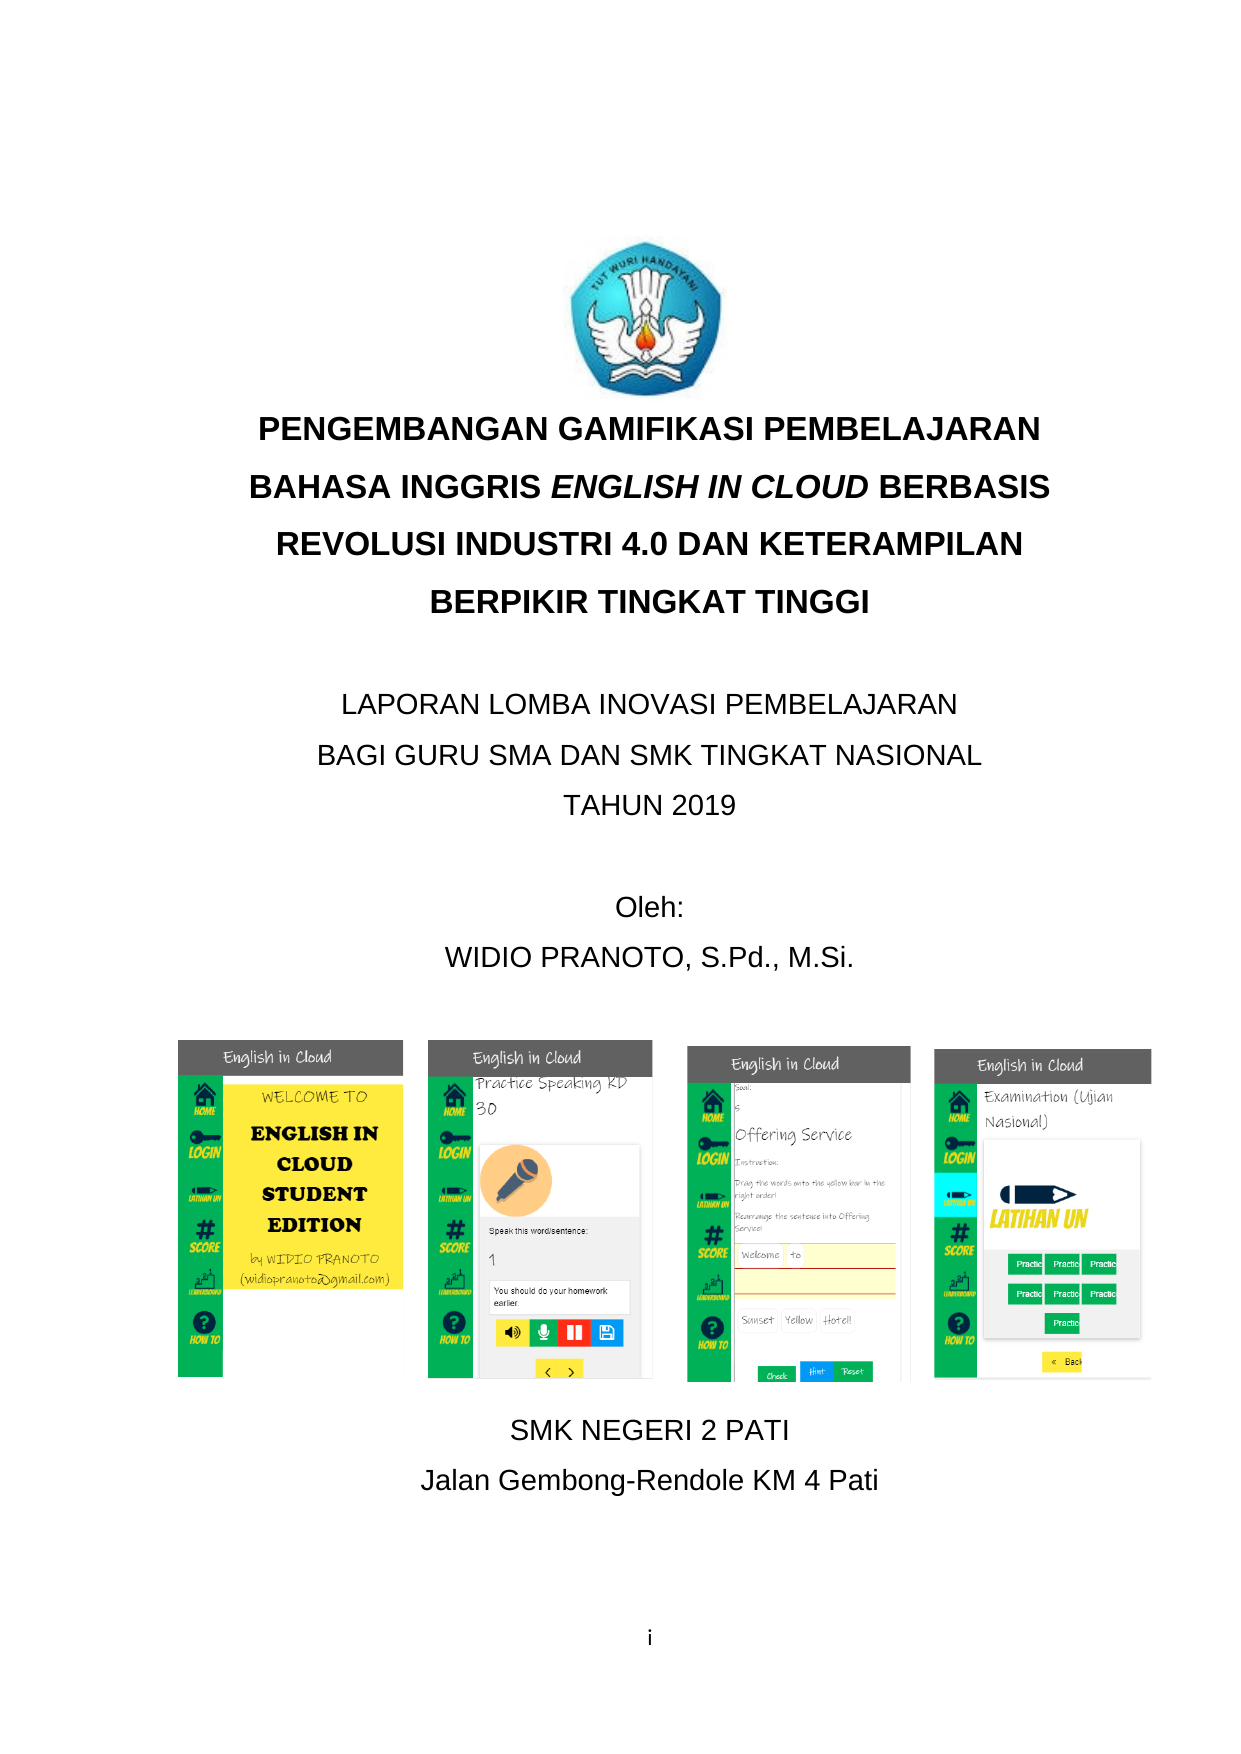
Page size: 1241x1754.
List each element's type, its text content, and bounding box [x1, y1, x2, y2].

text Jalan Gembong-Rendole KM 4 Pati [236, 1463, 1063, 1497]
picture [178, 1040, 404, 1377]
text Oleh: WIDIO PRANOTO, S.Pd., M.Si. [236, 889, 1063, 973]
picture [562, 236, 730, 402]
text SMK NEGERI 2 PATI [236, 1141, 1063, 1447]
picture [934, 1049, 1152, 1380]
picture [428, 1040, 653, 1379]
picture [687, 1046, 911, 1382]
text PENGEMBANGAN GAMIFIKASI PEMBELAJARAN BAHASA INGGRIS ENGLISH IN CLOUD BERBASIS REVOLUSI INDUSTRI 4.0 DAN KETERAMPILAN BERPIKIR TINGKAT TINGGI LAPORAN LOMBA INOVASI PEMBELAJARAN BAGI GURU SMA DAN SMK TINGKAT NASIONAL TAHUN 2019 [236, 409, 1063, 873]
